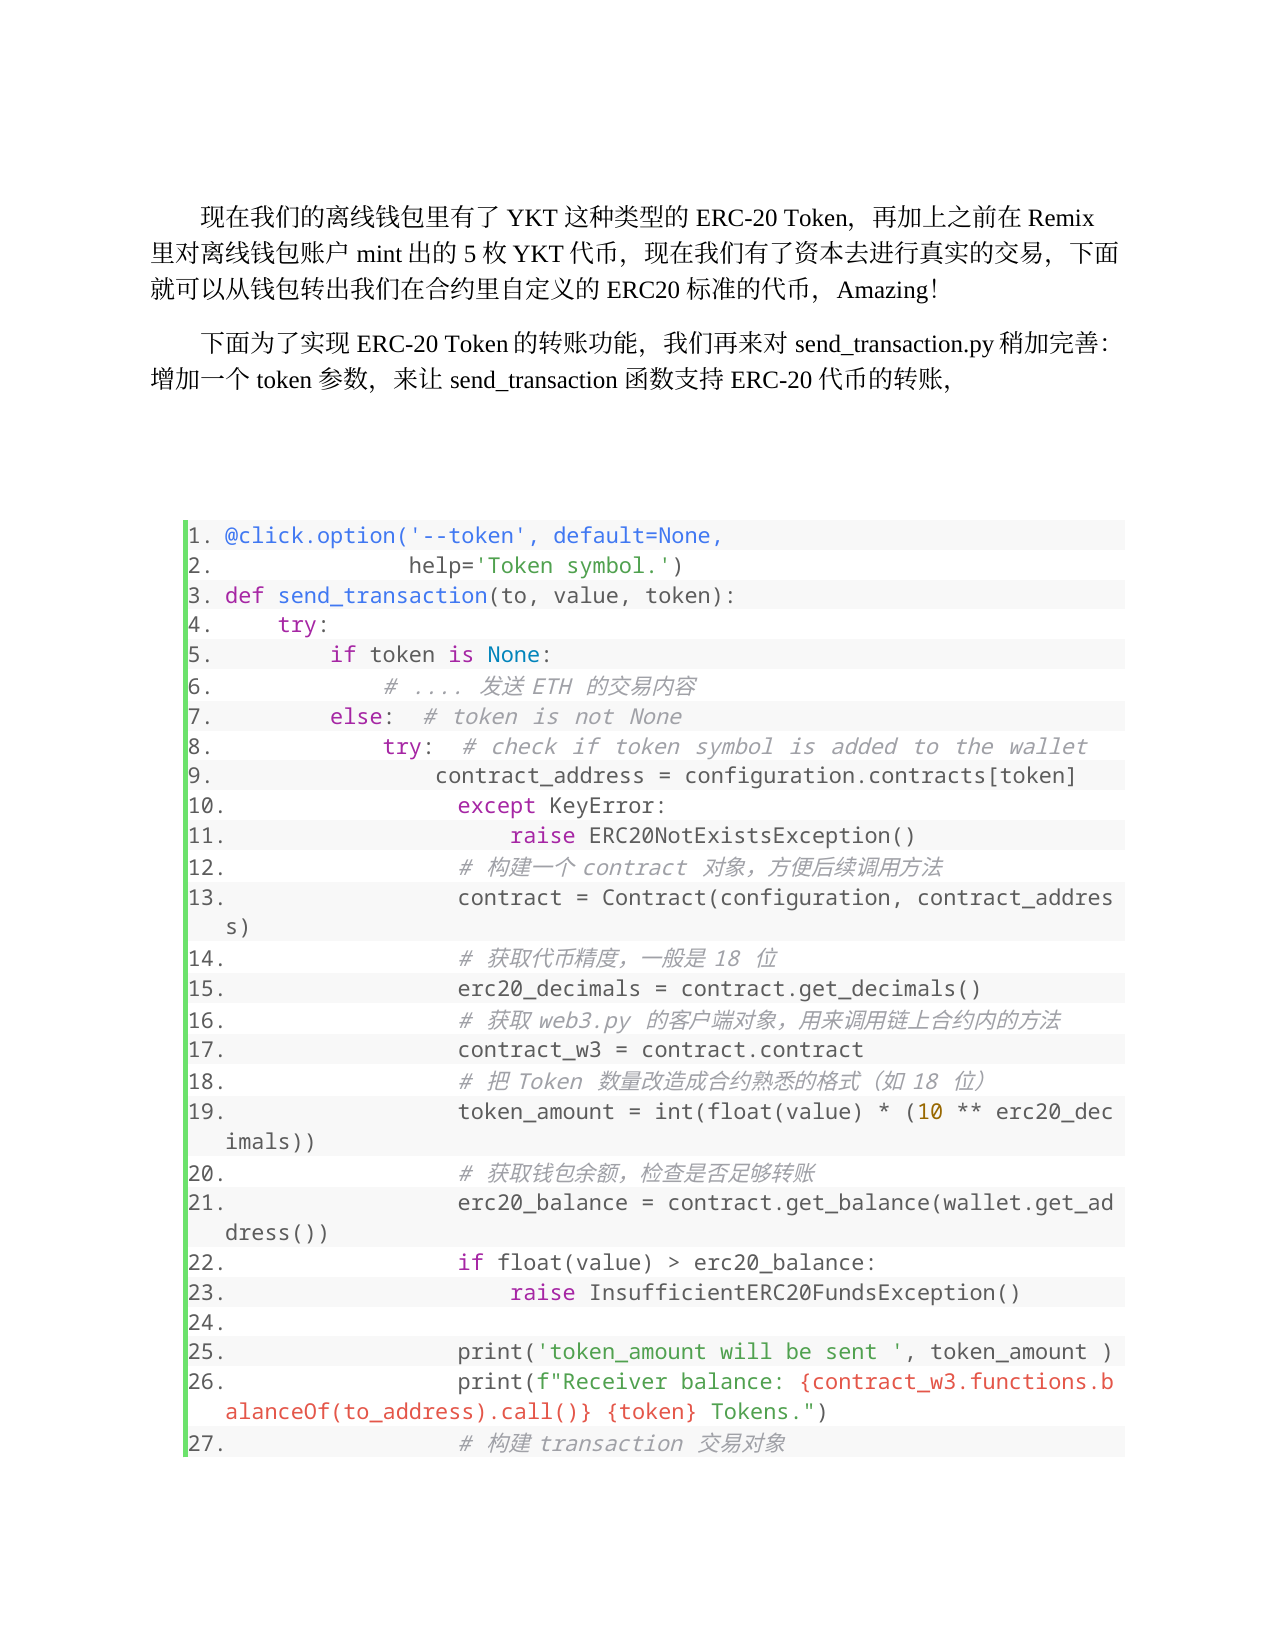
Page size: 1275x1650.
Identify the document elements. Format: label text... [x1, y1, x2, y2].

list token_amount = int(float(value) * (10 ** erc20_decimals)) [188, 1096, 1125, 1156]
list # 获取 web3.py 的客户端对象，用来调用链上合约内的方法 [188, 1003, 1125, 1034]
list # 构建 transaction 交易对象 [188, 1426, 1125, 1457]
list contract_address = configuration.contracts[token] [188, 760, 1125, 790]
list try: # check if token symbol is added to the wallet [188, 731, 1125, 760]
list help='Token symbol.') [188, 550, 1125, 580]
list try: [188, 609, 1125, 639]
text 下面为了实现 ERC-20 Token的转账功能，我们再来对 send_transaction.py稍加完善：增加一个 token 参数，来让 send_transaction 函数支持 ERC-20 代币的转账， [150, 324, 1125, 396]
list # .... 发送 ETH 的交易内容 [188, 669, 1125, 701]
list # 获取代币精度，一般是 18 位 [188, 941, 1125, 973]
list # 构建一个 contract 对象，方便后续调用方法 [188, 850, 1125, 882]
list contract = Contract(configuration, contract_address) [188, 882, 1125, 941]
list except KeyError: [188, 790, 1125, 820]
list erc20_balance = contract.get_balance(wallet.get_address()) [188, 1187, 1125, 1247]
list else: # token is not None [188, 701, 1125, 731]
list if float(value) > erc20_balance: [188, 1247, 1125, 1277]
list # 获取钱包余额，检查是否足够转账 [188, 1156, 1125, 1187]
list print(f"Receiver balance: {contract_w3.functions.balanceOf(to_address).call()} {token} Tokens.") [188, 1366, 1125, 1426]
list # 把 Token 数量改造成合约熟悉的格式（如 18 位） [188, 1064, 1125, 1096]
list print('token_amount will be sent ', token_amount ) [188, 1336, 1125, 1366]
list if token is None: [188, 639, 1125, 669]
list erc20_decimals = contract.get_decimals() [188, 973, 1125, 1003]
text 现在我们的离线钱包里有了 YKT 这种类型的 ERC-20 Token，再加上之前在Remix 里对离线钱包账户 mint出的 5 枚YKT代币，现在我们有了资本去进行真实的交易，下面就可以从钱包转出我们在合约里自定义的 ERC20 标准的代币，Amazing！ [150, 197, 1125, 305]
list raise ERC20NotExistsException() [188, 820, 1125, 850]
list @click.option('--token', default=None, [188, 520, 1125, 550]
list raise InsufficientERC20FundsException() [188, 1277, 1125, 1307]
list def send_transaction(to, value, token): [188, 580, 1125, 609]
list contract_w3 = contract.contract [188, 1034, 1125, 1064]
